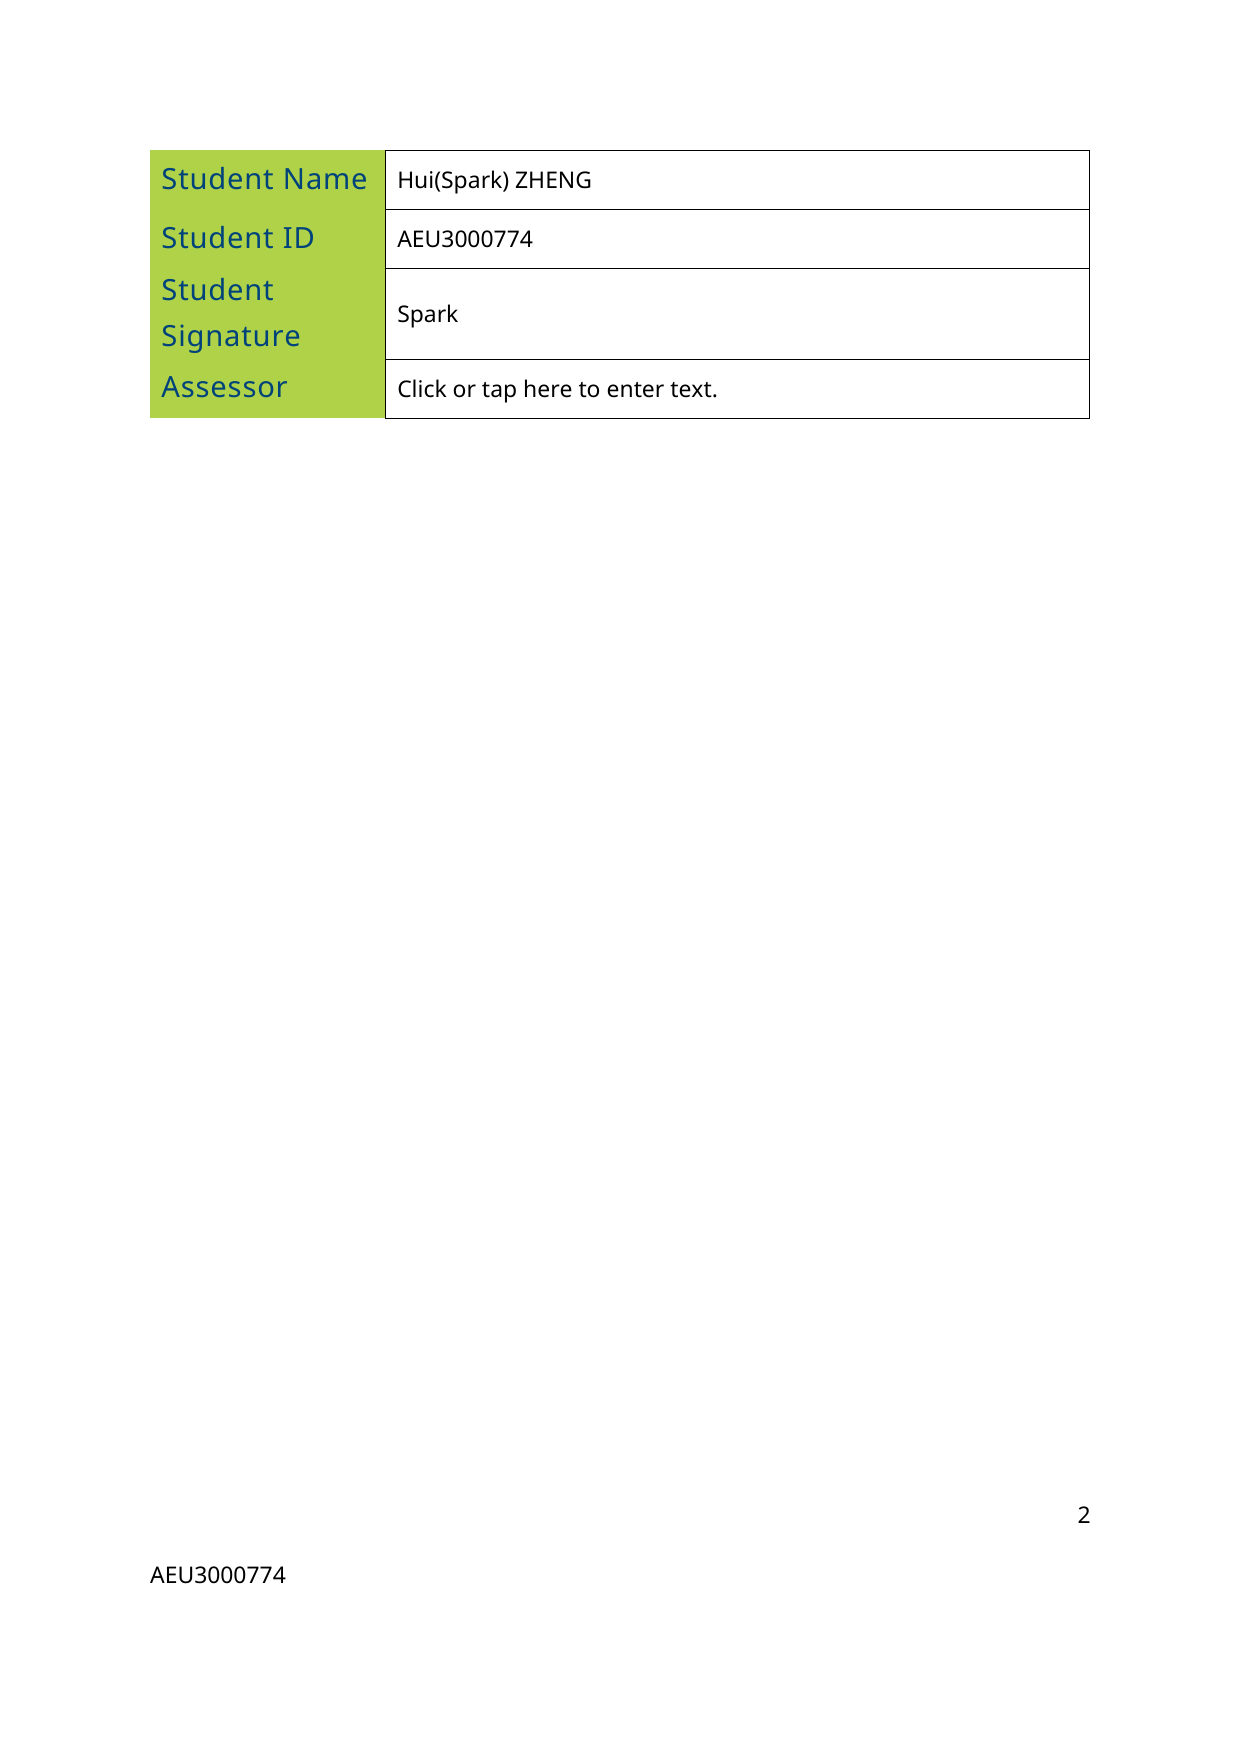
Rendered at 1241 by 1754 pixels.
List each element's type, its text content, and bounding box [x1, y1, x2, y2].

table_cell Student ID [150, 209, 385, 268]
table_cell Student Signature [150, 268, 385, 359]
table_cell Assessor [150, 359, 385, 418]
table_header Student Name [150, 150, 385, 209]
table_cell Spark [386, 269, 1089, 359]
